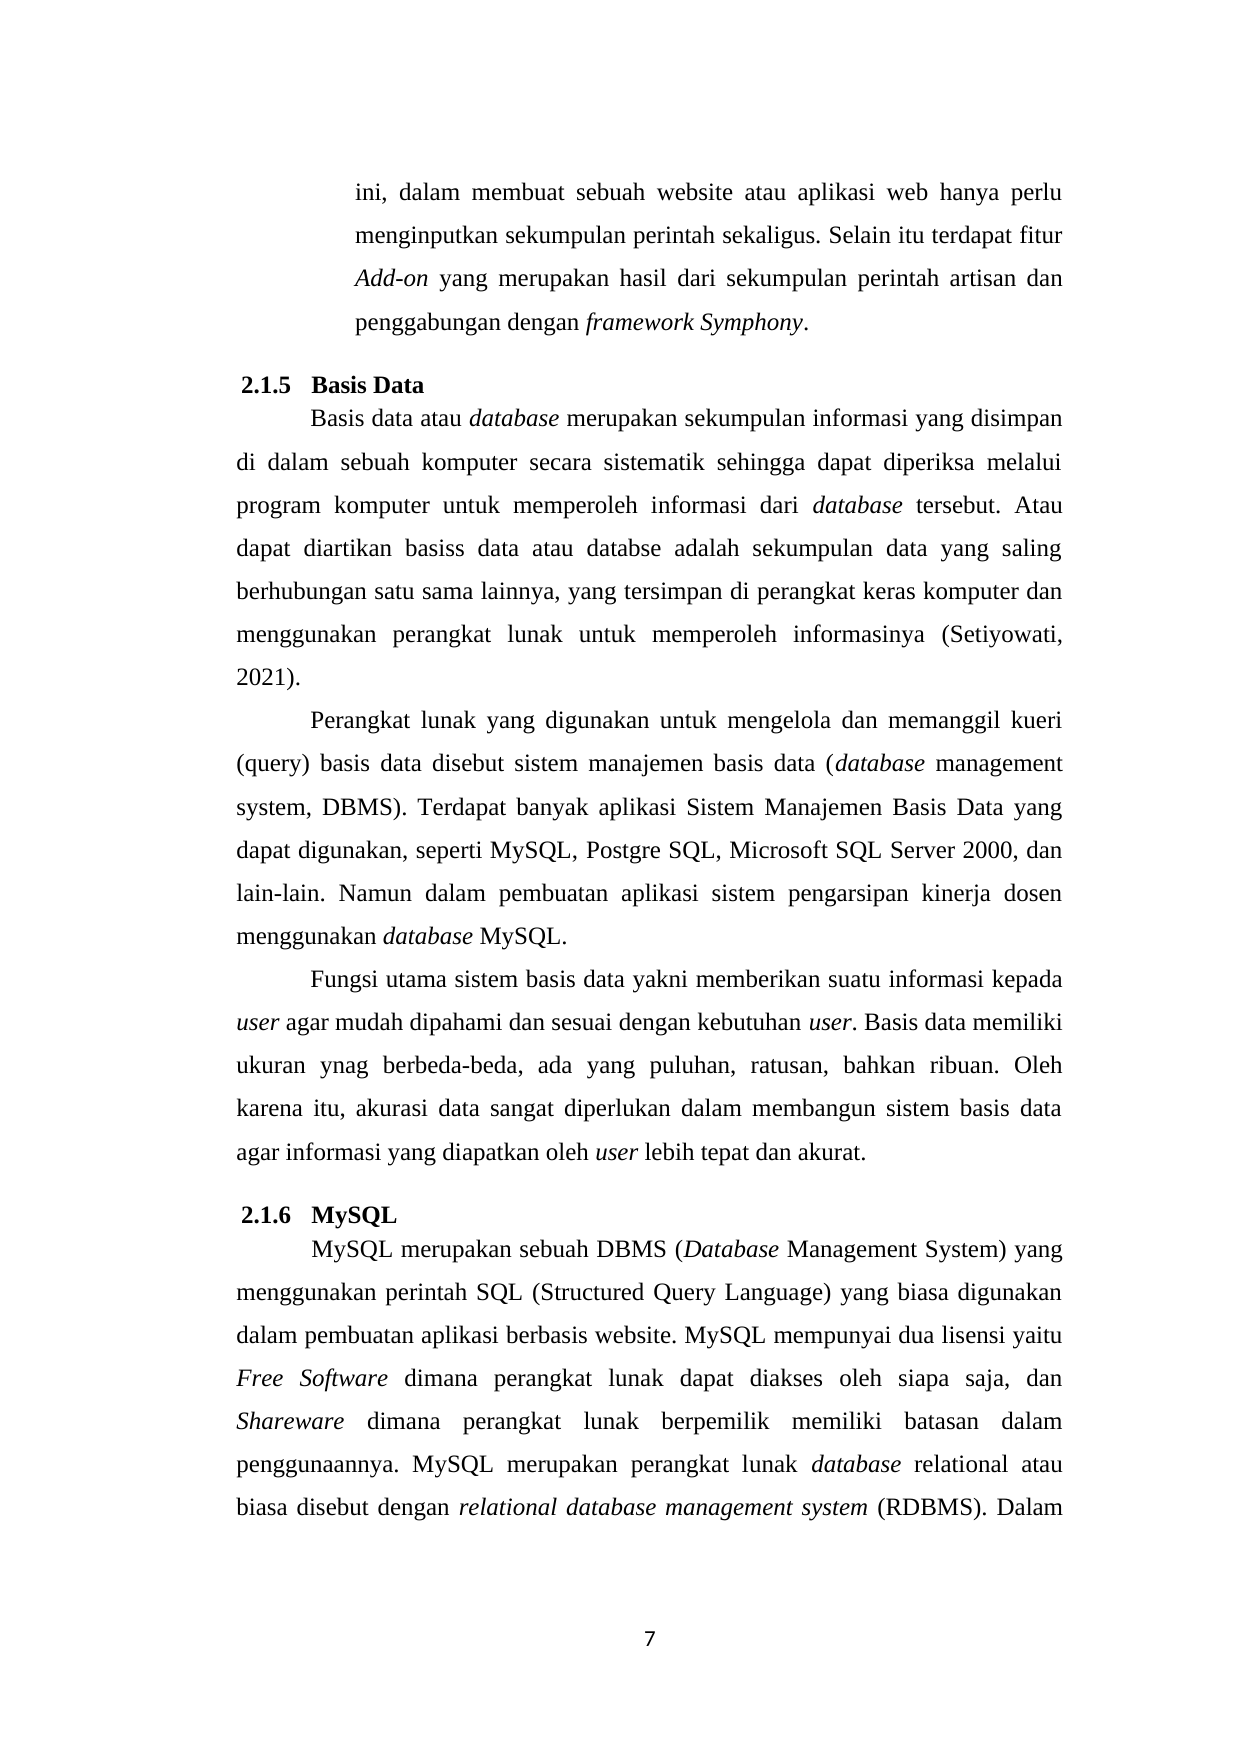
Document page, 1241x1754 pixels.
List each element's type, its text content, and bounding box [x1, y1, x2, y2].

subtitle Basis Data [266, 371, 1063, 399]
list Basis data atau database merupakan sekumpulan informasi yang disimpan di dalam sebuah komputer secara sistematik sehingga dapat diperiksa melalui program komputer untuk memperoleh informasi dari database tersebut. Atau dapat diartikan basiss data atau databse adalah sekumpulan data yang saling berhubungan satu sama lainnya, yang tersimpan di perangkat keras komputer dan menggunakan perangkat lunak untuk memperoleh informasinya. [236, 403, 1063, 691]
list Perangkat lunak yang digunakan untuk mengelola dan memanggil kueri (query) basis data disebut sistem manajemen basis data (database management system, DBMS). Terdapat banyak aplikasi Sistem Manajemen Basis Data yang dapat digunakan, seperti MySQL, Postgre SQL, Microsoft SQL Server 2000, dan lain-lain. Namun dalam pembuatan aplikasi sistem pengarsipan kinerja dosen menggunakan database MySQL. [236, 705, 1063, 950]
list Fungsi utama sistem basis data yakni memberikan suatu informasi kepada user agar mudah dipahami dan sesuai dengan kebutuhan user. Basis data memiliki ukuran ynag berbeda-beda, ada yang puluhan, ratusan, bahkan ribuan. Oleh karena itu, akurasi data sangat diperlukan dalam membangun sistem basis data agar informasi yang diapatkan oleh user lebih tepat dan akurat. [236, 964, 1063, 1165]
subtitle MySQL [266, 1201, 1063, 1229]
